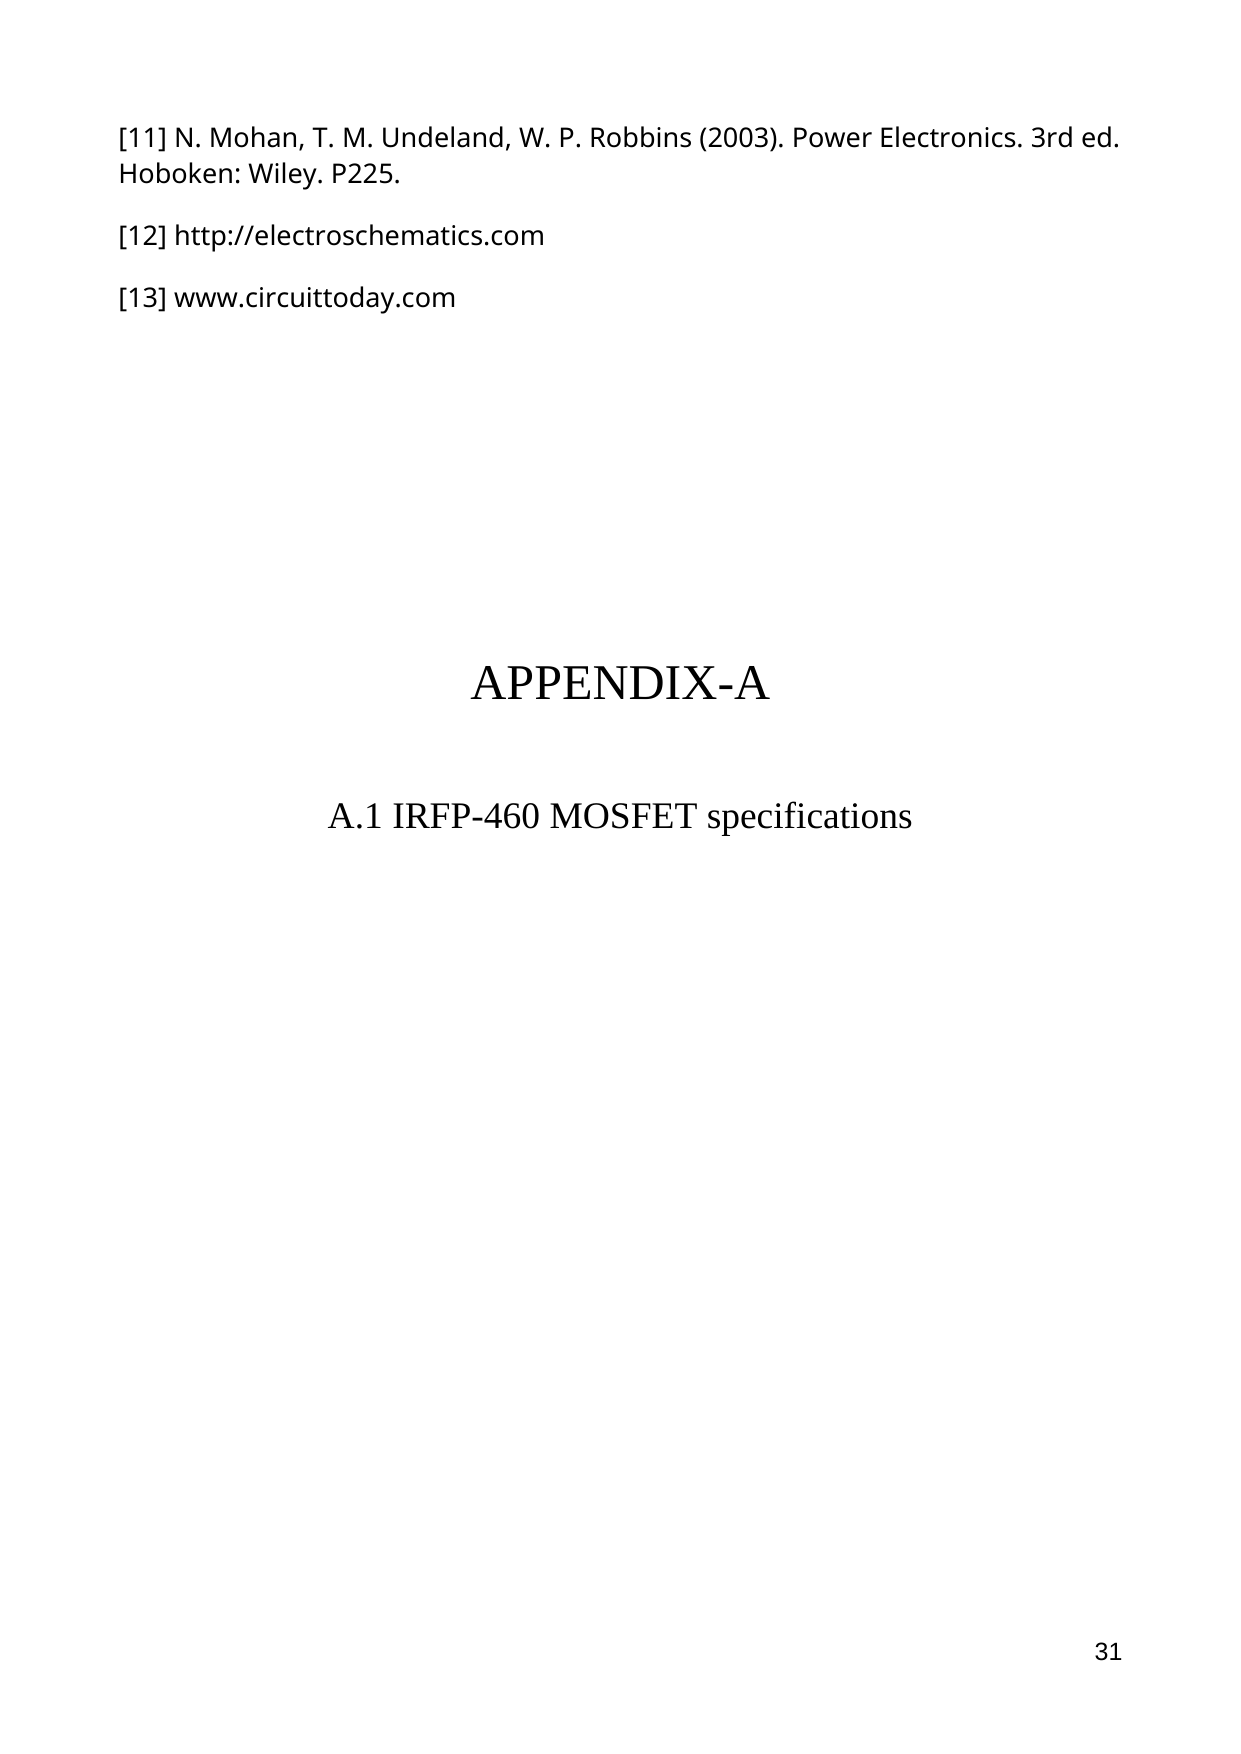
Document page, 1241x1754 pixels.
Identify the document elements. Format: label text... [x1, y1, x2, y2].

text [12] http://electroschematics.com [118, 217, 1122, 254]
text [13] www.circuittoday.com [118, 279, 1122, 316]
text APPENDIX-A [118, 653, 1122, 711]
text A.1 IRFP-460 MOSFET specifications [118, 736, 1122, 836]
text [11] N. Mohan, T. M. Undeland, W. P. Robbins (2003). Power Electronics. 3rd ed. Hoboken: Wiley. P225. [118, 118, 1122, 192]
